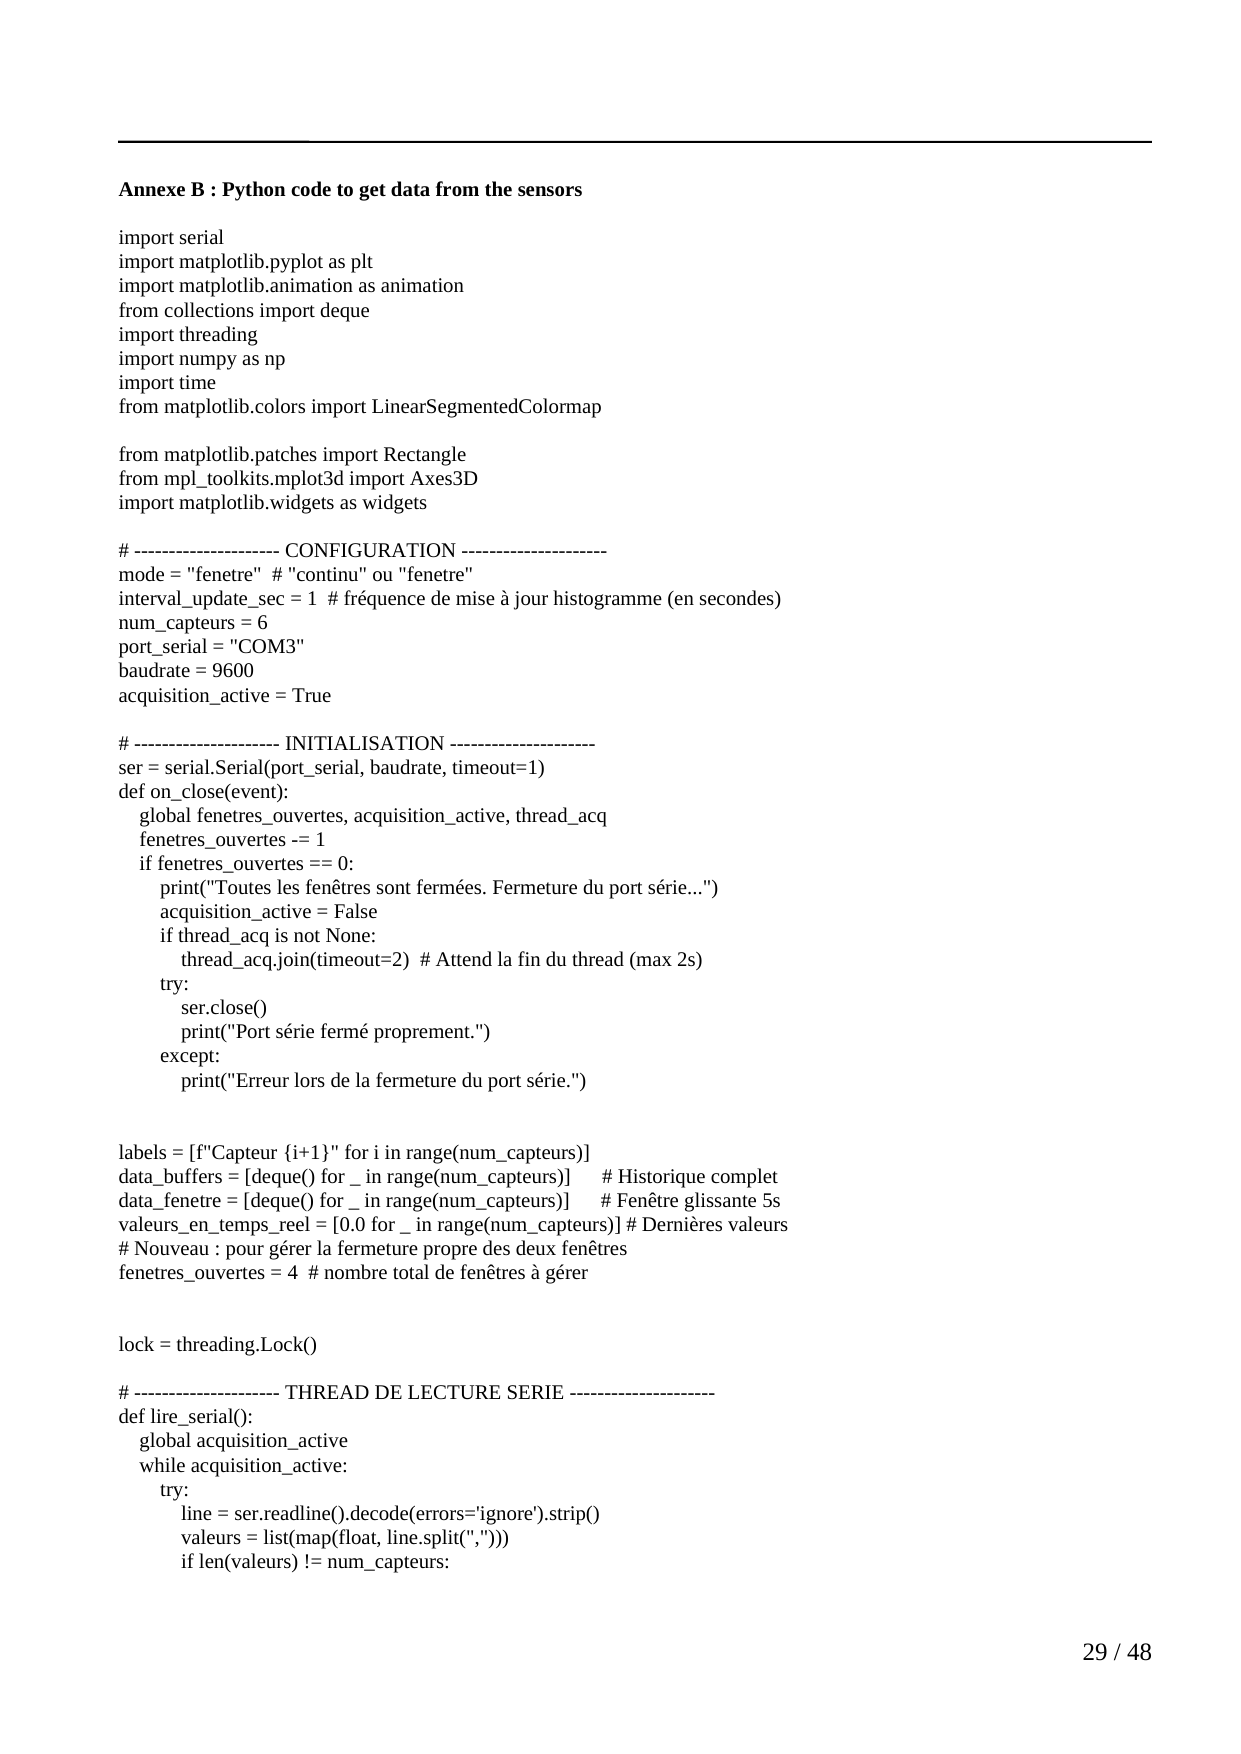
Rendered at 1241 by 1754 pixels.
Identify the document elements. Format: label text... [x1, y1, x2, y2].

text import numpy as np [118, 346, 1152, 370]
text import matplotlib.widgets as widgets [118, 490, 1152, 514]
text if thread_acq is not None: [118, 923, 1152, 947]
text ser.close() [118, 995, 1152, 1019]
text try: [118, 1477, 1152, 1501]
text from collections import deque [118, 297, 1152, 322]
text from mpl_toolkits.mplot3d import Axes3D [118, 466, 1152, 490]
text Annexe B : Python code to get data from the sensors [118, 177, 1152, 201]
text interval_update_sec = 1 # fréquence de mise à jour histogramme (en secondes) [118, 586, 1152, 610]
text import matplotlib.pyplot as plt [118, 249, 1152, 273]
text port_serial = "COM3" [118, 634, 1152, 658]
text # --------------------- INITIALISATION --------------------- [118, 731, 1152, 755]
text import time [118, 370, 1152, 394]
text fenetres_ouvertes = 4 # nombre total de fenêtres à gérer [118, 1260, 1152, 1284]
text valeurs_en_temps_reel = [0.0 for _ in range(num_capteurs)] # Dernières valeurs [118, 1212, 1152, 1236]
text def on_close(event): [118, 779, 1152, 803]
text from matplotlib.colors import LinearSegmentedColormap [118, 394, 1152, 418]
text print("Port série fermé proprement.") [118, 1019, 1152, 1043]
text import serial [118, 225, 1152, 249]
text labels = [f"Capteur {i+1}" for i in range(num_capteurs)] [118, 1140, 1152, 1164]
text mode = "fenetre" # "continu" ou "fenetre" [118, 562, 1152, 586]
text data_fenetre = [deque() for _ in range(num_capteurs)] # Fenêtre glissante 5s [118, 1188, 1152, 1212]
text line = ser.readline().decode(errors='ignore').strip() [118, 1501, 1152, 1525]
text fenetres_ouvertes -= 1 [118, 827, 1152, 851]
text import threading [118, 322, 1152, 346]
text if len(valeurs) != num_capteurs: [118, 1549, 1152, 1573]
text data_buffers = [deque() for _ in range(num_capteurs)] # Historique complet [118, 1164, 1152, 1188]
text acquisition_active = True [118, 682, 1152, 707]
text acquisition_active = False [118, 899, 1152, 923]
text while acquisition_active: [118, 1452, 1152, 1477]
text num_capteurs = 6 [118, 610, 1152, 634]
text print("Toutes les fenêtres sont fermées. Fermeture du port série...") [118, 875, 1152, 899]
text valeurs = list(map(float, line.split(","))) [118, 1525, 1152, 1549]
text thread_acq.join(timeout=2) # Attend la fin du thread (max 2s) [118, 947, 1152, 971]
text print("Erreur lors de la fermeture du port série.") [118, 1067, 1152, 1092]
text global acquisition_active [118, 1428, 1152, 1452]
text except: [118, 1043, 1152, 1067]
text # --------------------- CONFIGURATION --------------------- [118, 538, 1152, 562]
text try: [118, 971, 1152, 995]
text # --------------------- THREAD DE LECTURE SERIE --------------------- [118, 1380, 1152, 1404]
text if fenetres_ouvertes == 0: [118, 851, 1152, 875]
text lock = threading.Lock() [118, 1332, 1152, 1356]
text # Nouveau : pour gérer la fermeture propre des deux fenêtres [118, 1236, 1152, 1260]
text from matplotlib.patches import Rectangle [118, 442, 1152, 466]
text def lire_serial(): [118, 1404, 1152, 1428]
text baudrate = 9600 [118, 658, 1152, 682]
text ser = serial.Serial(port_serial, baudrate, timeout=1) [118, 755, 1152, 779]
text import matplotlib.animation as animation [118, 273, 1152, 297]
text global fenetres_ouvertes, acquisition_active, thread_acq [118, 803, 1152, 827]
